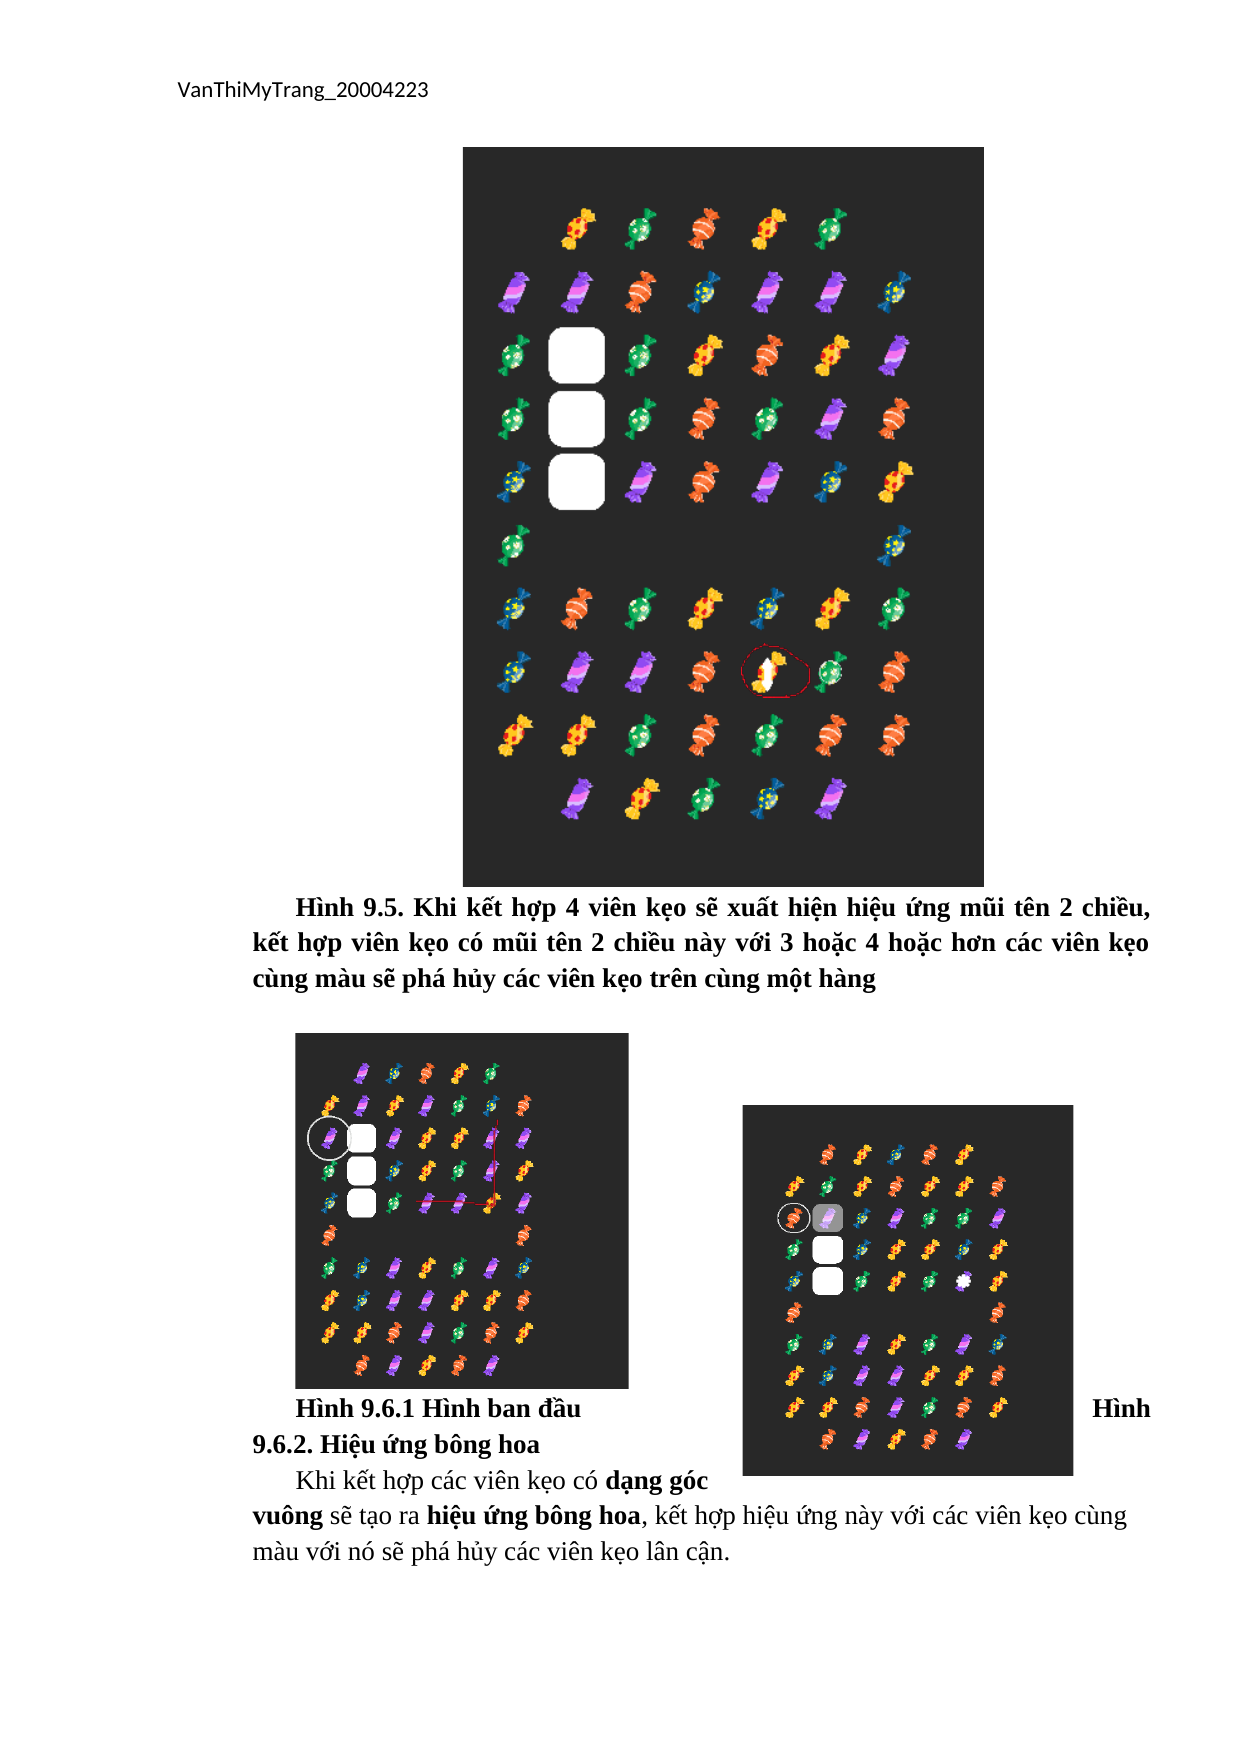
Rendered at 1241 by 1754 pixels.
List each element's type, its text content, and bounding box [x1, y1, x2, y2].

list Hình 9.6.1 Hình ban đầu Hình 9.6.2. Hiệu ứng bông hoa [252, 1392, 742, 1459]
list Hình 9.6.1 Hình ban đầu Hình 9.6.2. Hiệu ứng bông hoa [1073, 1392, 1152, 1459]
picture [462, 147, 984, 887]
list Hình 9.5. Khi kết hợp 4 viên kẹo sẽ xuất hiện hiệu ứng mũi tên 2 chiều, kết hợp viên kẹo có mũi tên 2 chiều này với 3 hoặc 4 hoặc hơn các viên kẹo cùng màu sẽ phá hủy các viên kẹo trên cùng một hàng [252, 891, 1152, 993]
picture [295, 1033, 629, 1389]
list Khi kết hợp các viên kẹo có dạng góc vuông sẽ tạo ra hiệu ứng bông hoa, kết hợp hiệu ứng này với các viên kẹo cùng màu với nó sẽ phá hủy các viên kẹo lân cận. [252, 1464, 1152, 1566]
picture [742, 1105, 1073, 1474]
